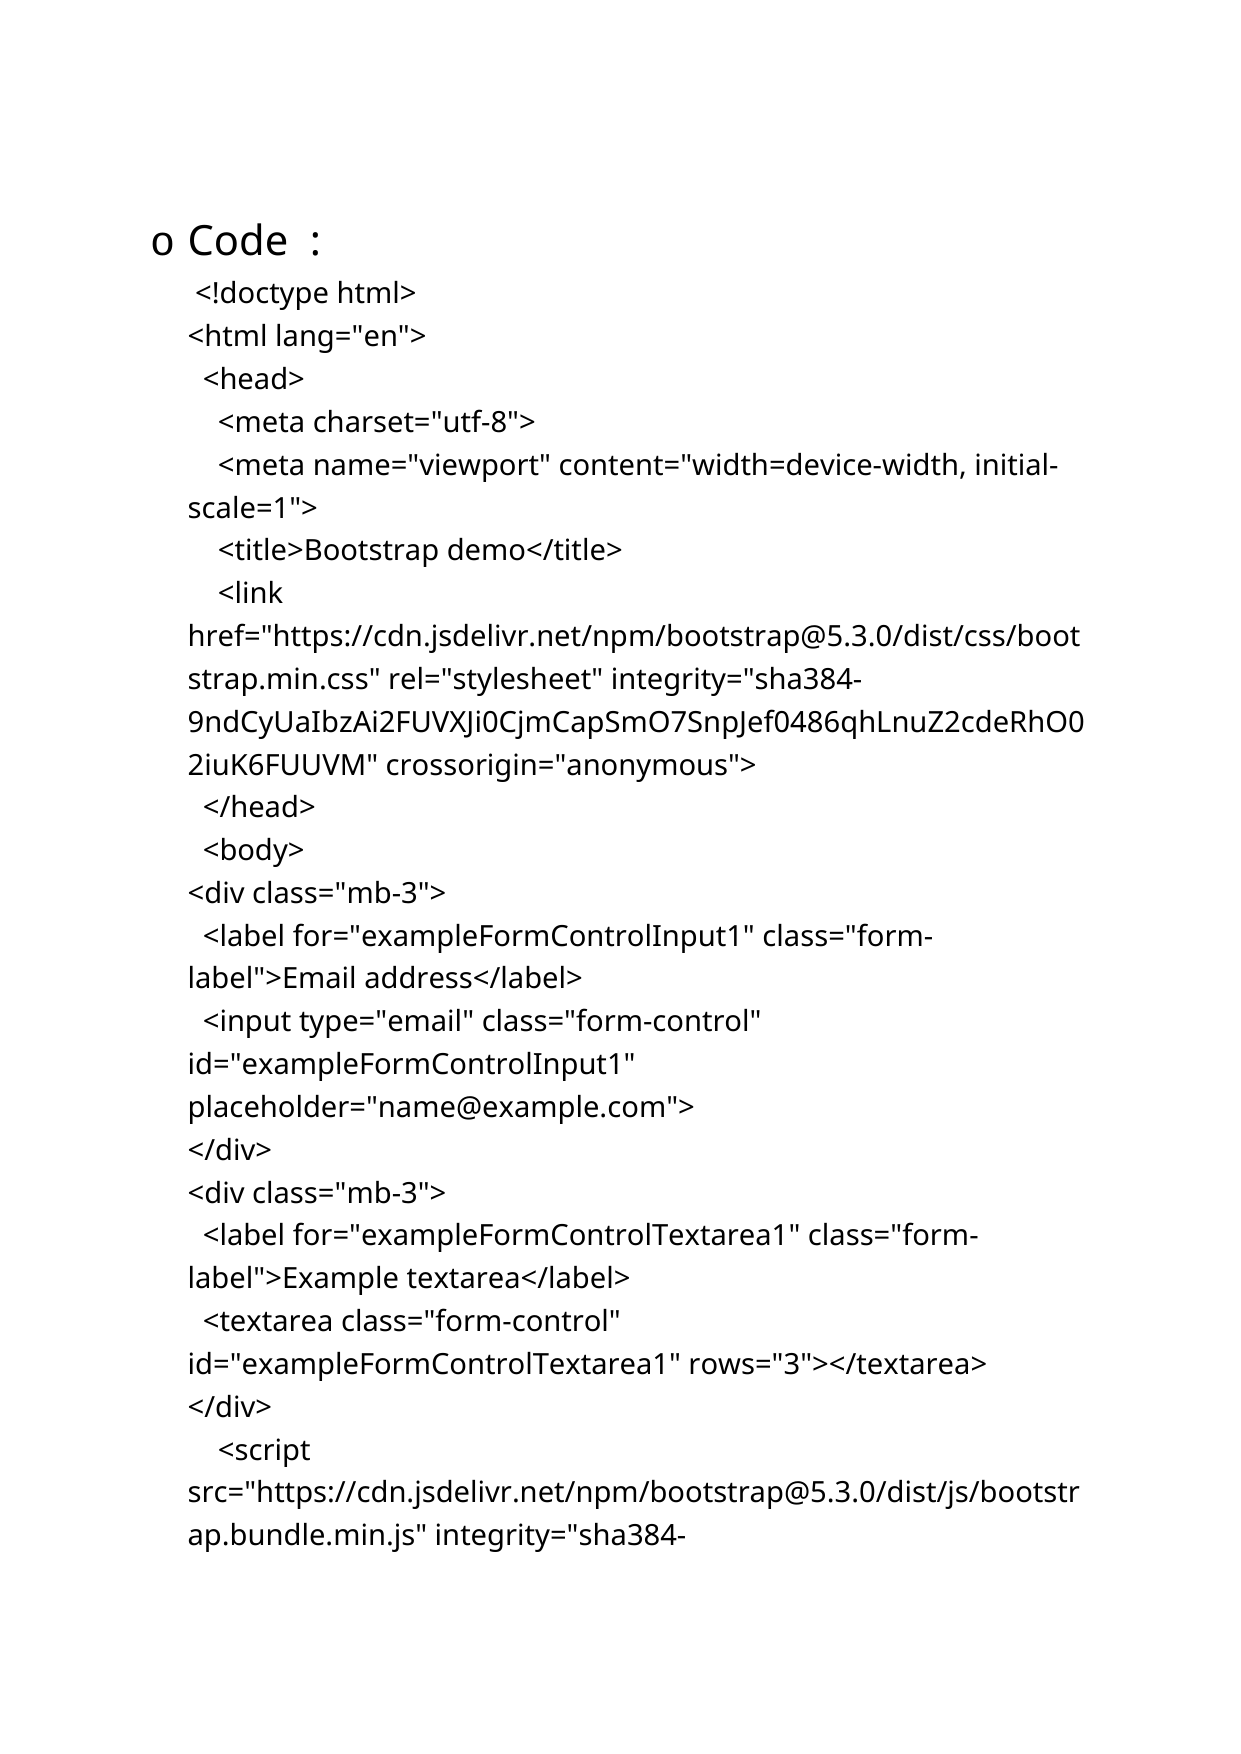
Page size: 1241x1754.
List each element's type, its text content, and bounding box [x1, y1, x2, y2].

list <!doctype html> [187, 273, 1090, 312]
list <textarea class="form-control" id="exampleFormControlTextarea1" rows="3"></textarea> [187, 1300, 1090, 1383]
list <label for="exampleFormControlTextarea1" class="form-label">Example textarea</label> [187, 1215, 1090, 1297]
list <meta name="viewport" content="width=device-width, initial-scale=1"> [187, 444, 1090, 527]
list <input type="email" class="form-control" id="exampleFormControlInput1" placeholder="name@example.com"> [187, 1001, 1090, 1126]
list </head> [187, 787, 1090, 826]
list <html lang="en"> [187, 316, 1090, 355]
list <meta charset="utf-8"> [187, 401, 1090, 441]
list <label for="exampleFormControlInput1" class="form-label">Email address</label> [187, 915, 1090, 997]
list <body> [187, 829, 1090, 869]
list <div class="mb-3"> [187, 1172, 1090, 1212]
list </div> [187, 1386, 1090, 1426]
list </div> [187, 1129, 1090, 1169]
list <div class="mb-3"> [187, 872, 1090, 912]
list <link href="https://cdn.jsdelivr.net/npm/bootstrap@5.3.0/dist/css/bootstrap.min.css" rel="stylesheet" integrity="sha384-9ndCyUaIbzAi2FUVXJi0CjmCapSmO7SnpJef0486qhLnuZ2cdeRhO02iuK6FUUVM" crossorigin="anonymous"> [187, 572, 1090, 783]
list <title>Bootstrap demo</title> [187, 530, 1090, 569]
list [187, 1429, 1090, 1554]
list Code : [150, 211, 1090, 268]
list <head> [187, 358, 1090, 398]
